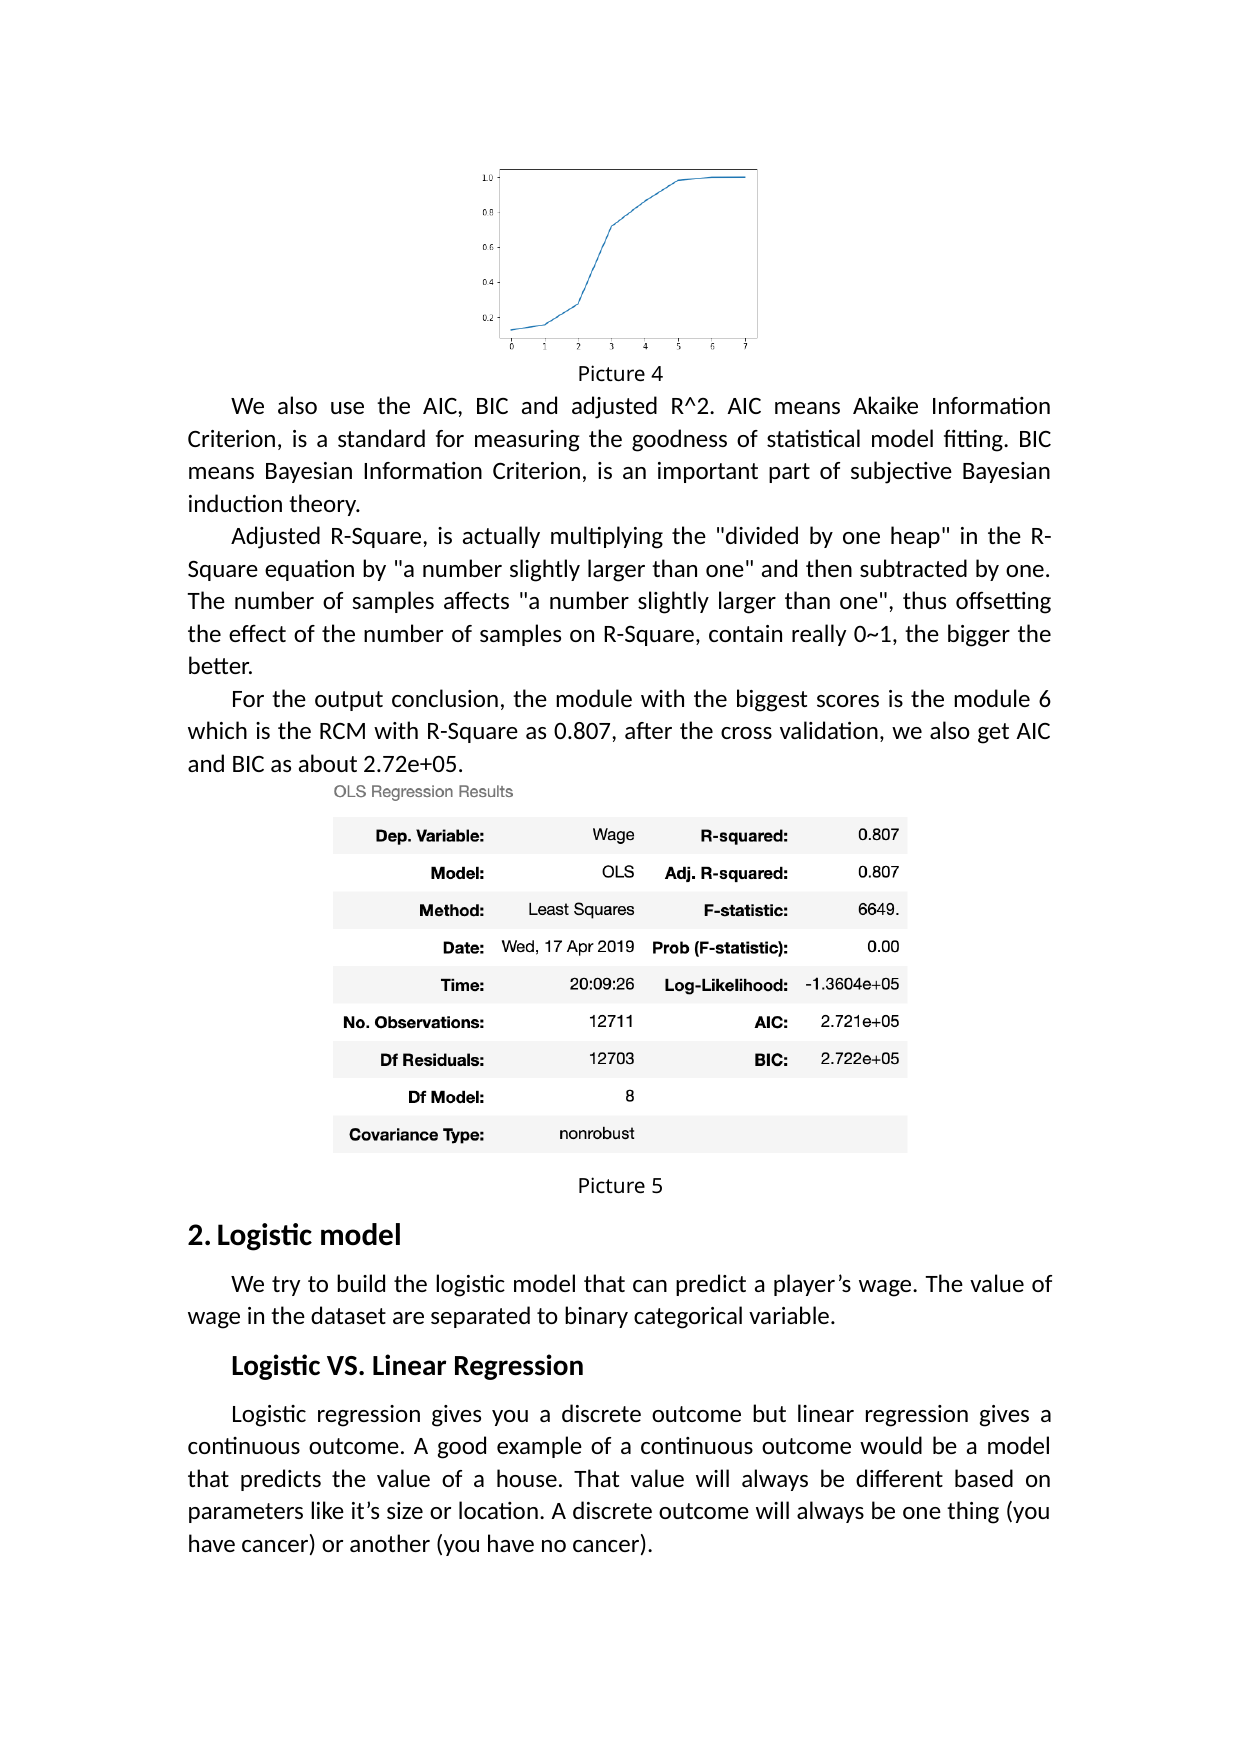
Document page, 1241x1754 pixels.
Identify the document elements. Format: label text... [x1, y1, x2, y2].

text For the output conclusion, the module with the biggest scores is the module 6 which is the RCM with R-Square as 0.807, after the cross validation, we also get AIC and BIC as about 2.72e+05. [187, 682, 1053, 779]
text We also use the AIC, BIC and adjusted R^2. AIC means Akaike Information Criterion, is a standard for measuring the goodness of statistical model fitting. BIC means Bayesian Information Criterion, is an important part of subjective Bayesian induction theory. [187, 389, 1053, 519]
text Picture 4 [187, 357, 1053, 389]
text Adjusted R-Square, is actually multiplying the "divided by one heap" in the R-Square equation by "a number slightly larger than one" and then subtracted by one. The number of samples affects "a number slightly larger than one", thus offsetting the effect of the number of samples on R-Square, contain really 0~1, the bigger the better. [187, 519, 1053, 682]
text We try to build the logistic model that can predict a player’s wage. The value of wage in the dataset are separated to binary categorical variable. [187, 1267, 1053, 1332]
text Logistic VS. Linear Regression [187, 1332, 1053, 1397]
picture [476, 162, 764, 356]
text Logistic regression gives you a discrete outcome but linear regression gives a continuous outcome. A good example of a continuous outcome would be a model that predicts the value of a house. That value will always be different based on parameters like it’s size or location. A discrete outcome will always be one thing (you have cancer) or another (you have no cancer). [187, 1397, 1053, 1559]
text Picture 5 [187, 1169, 1053, 1202]
picture [326, 779, 914, 1158]
text 2. Logistic model [187, 1202, 1053, 1267]
